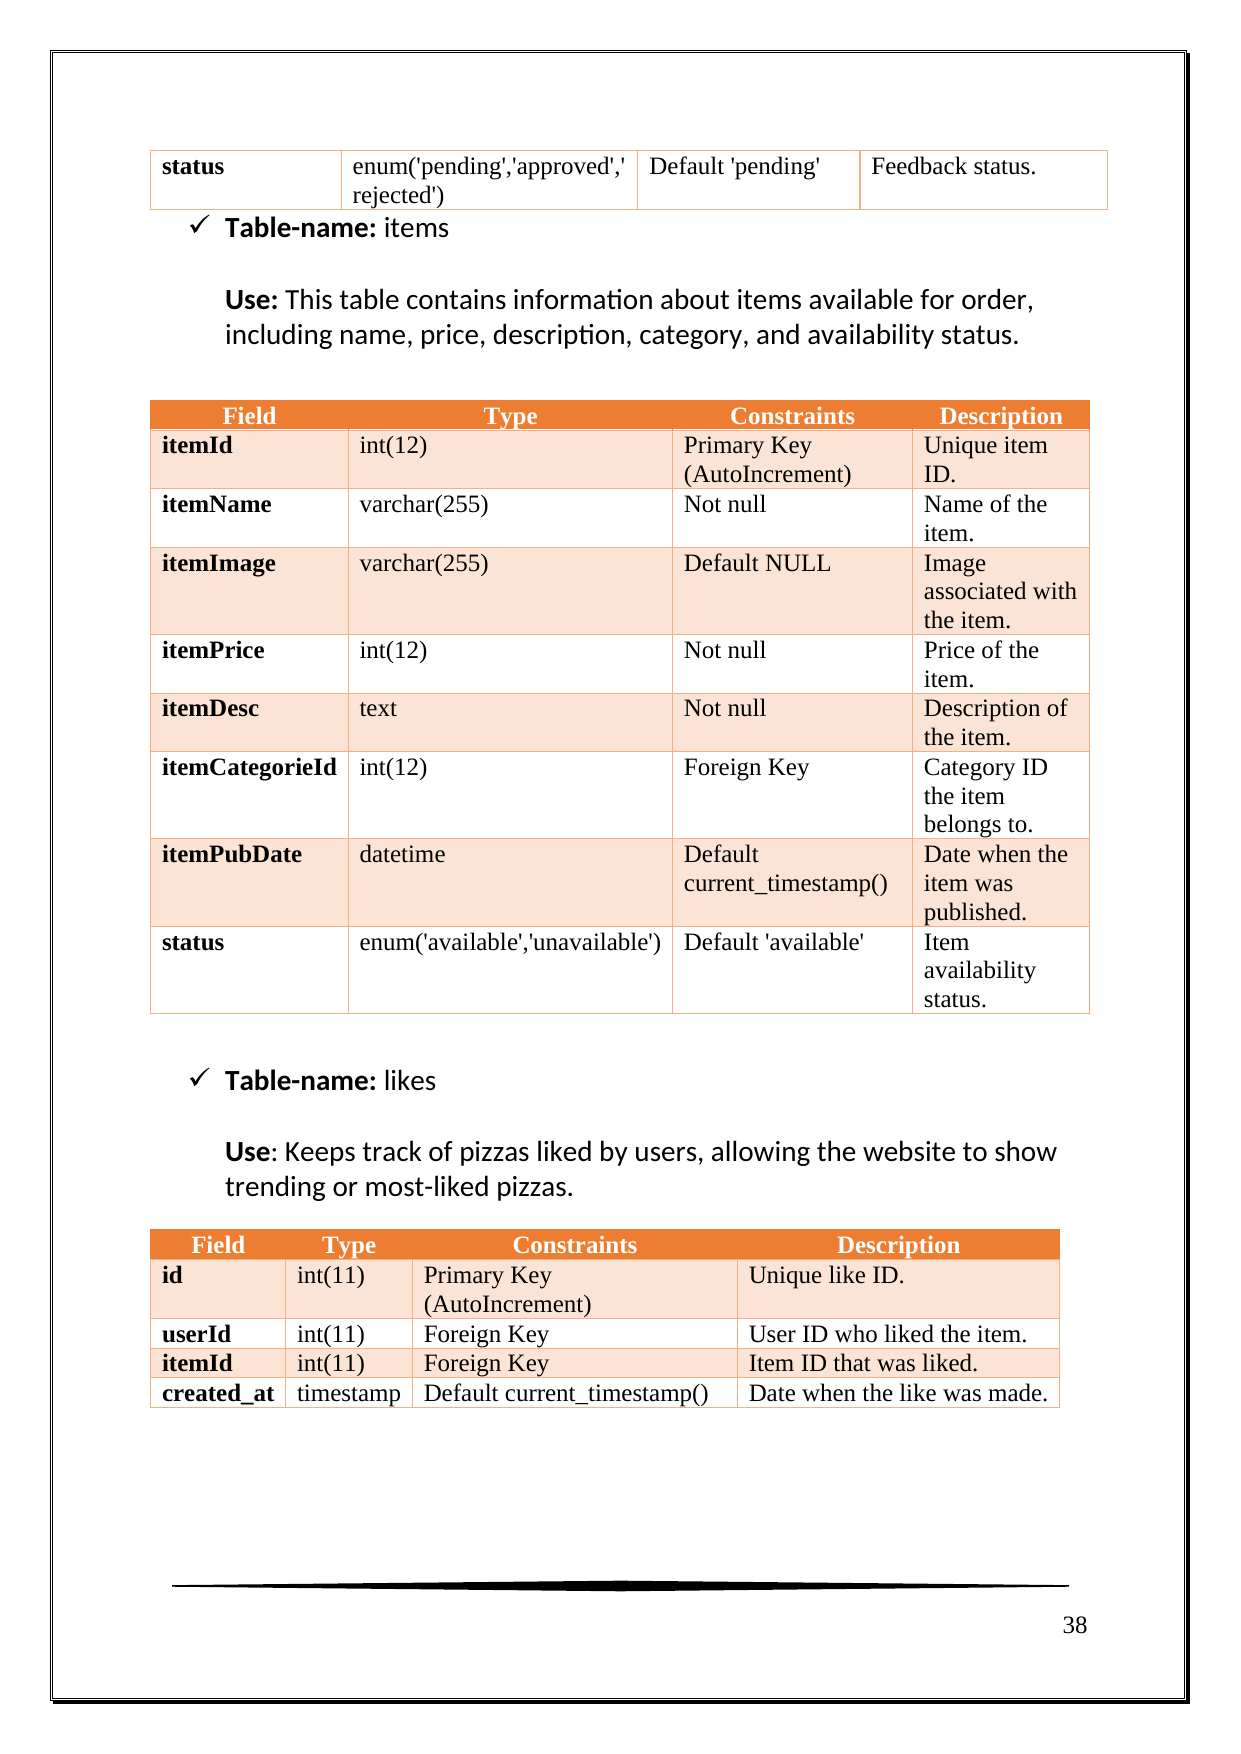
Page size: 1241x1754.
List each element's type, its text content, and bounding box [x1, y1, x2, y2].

table_cell int(12) [349, 635, 672, 692]
table_cell Not null [673, 694, 912, 751]
table_cell id [151, 1260, 285, 1318]
table_cell itemCategorieId [151, 752, 348, 838]
table_header Description [913, 401, 1089, 429]
table_cell Unique like ID. [738, 1260, 1059, 1318]
table_cell Foreign Key [413, 1319, 737, 1347]
table_cell Default current_timestamp() [673, 839, 912, 926]
table_cell itemId [151, 1349, 285, 1377]
table_cell Image associated with the item. [913, 548, 1089, 634]
table_cell itemDesc [151, 694, 348, 751]
table_cell Default 'available' [673, 927, 912, 1013]
table_cell enum('available','unavailable') [349, 927, 672, 1013]
table_cell status [151, 151, 341, 208]
table_cell User ID who liked the item. [738, 1319, 1059, 1347]
table_cell text [349, 694, 672, 751]
table_cell int(12) [349, 431, 672, 488]
table_cell Feedback status. [861, 151, 1107, 208]
text Use: Keeps track of pizzas liked by users, allowing the website to show [225, 1133, 1087, 1168]
table_header Field [151, 401, 348, 429]
table_cell Default 'pending' [638, 151, 859, 208]
table_cell status [151, 927, 348, 1013]
table_cell created_at [151, 1378, 285, 1407]
table_header Type [349, 401, 672, 429]
list Table-name: likes [187, 1062, 1087, 1097]
table_cell Foreign Key [413, 1349, 737, 1377]
table_cell itemPrice [151, 635, 348, 692]
table_cell Foreign Key [673, 752, 912, 838]
table_cell Item ID that was liked. [738, 1349, 1059, 1377]
table_cell Not null [673, 635, 912, 692]
table_header Type [286, 1230, 412, 1259]
table_cell Unique item ID. [913, 431, 1089, 488]
table_header Field [151, 1230, 285, 1259]
table_cell Name of the item. [913, 489, 1089, 547]
table_cell itemId [151, 431, 348, 488]
table_cell Item availability status. [913, 927, 1089, 1013]
table_cell int(11) [286, 1349, 412, 1377]
table_cell timestamp [286, 1378, 412, 1407]
table_cell itemPubDate [151, 839, 348, 926]
table_cell itemImage [151, 548, 348, 634]
table_cell Primary Key (AutoIncrement) [413, 1260, 737, 1318]
table_cell int(12) [349, 752, 672, 838]
table_header Description [738, 1230, 1059, 1259]
table_header Constraints [413, 1230, 737, 1259]
table_cell varchar(255) [349, 489, 672, 547]
table_cell Default NULL [673, 548, 912, 634]
table_cell itemName [151, 489, 348, 547]
table_cell Price of the item. [913, 635, 1089, 692]
table_cell varchar(255) [349, 548, 672, 634]
table_cell Date when the item was published. [913, 839, 1089, 926]
table_cell Date when the like was made. [738, 1378, 1059, 1407]
table_cell enum('pending','approved','rejected') [342, 151, 637, 208]
table_cell datetime [349, 839, 672, 926]
table_cell userId [151, 1319, 285, 1347]
table_cell int(11) [286, 1319, 412, 1347]
list Table-name: items [187, 210, 1087, 245]
table_header Constraints [673, 401, 912, 429]
table_cell Not null [673, 489, 912, 547]
text Use: This table contains information about items available for order, including name, price, description, category, and availability status. [225, 281, 1087, 352]
text trending or most-liked pizzas. [225, 1168, 1087, 1204]
table_cell Category ID the item belongs to. [913, 752, 1089, 838]
table_cell int(11) [286, 1260, 412, 1318]
table_cell Primary Key (AutoIncrement) [673, 431, 912, 488]
table_cell Default current_timestamp() [413, 1378, 737, 1407]
table_cell Description of the item. [913, 694, 1089, 751]
